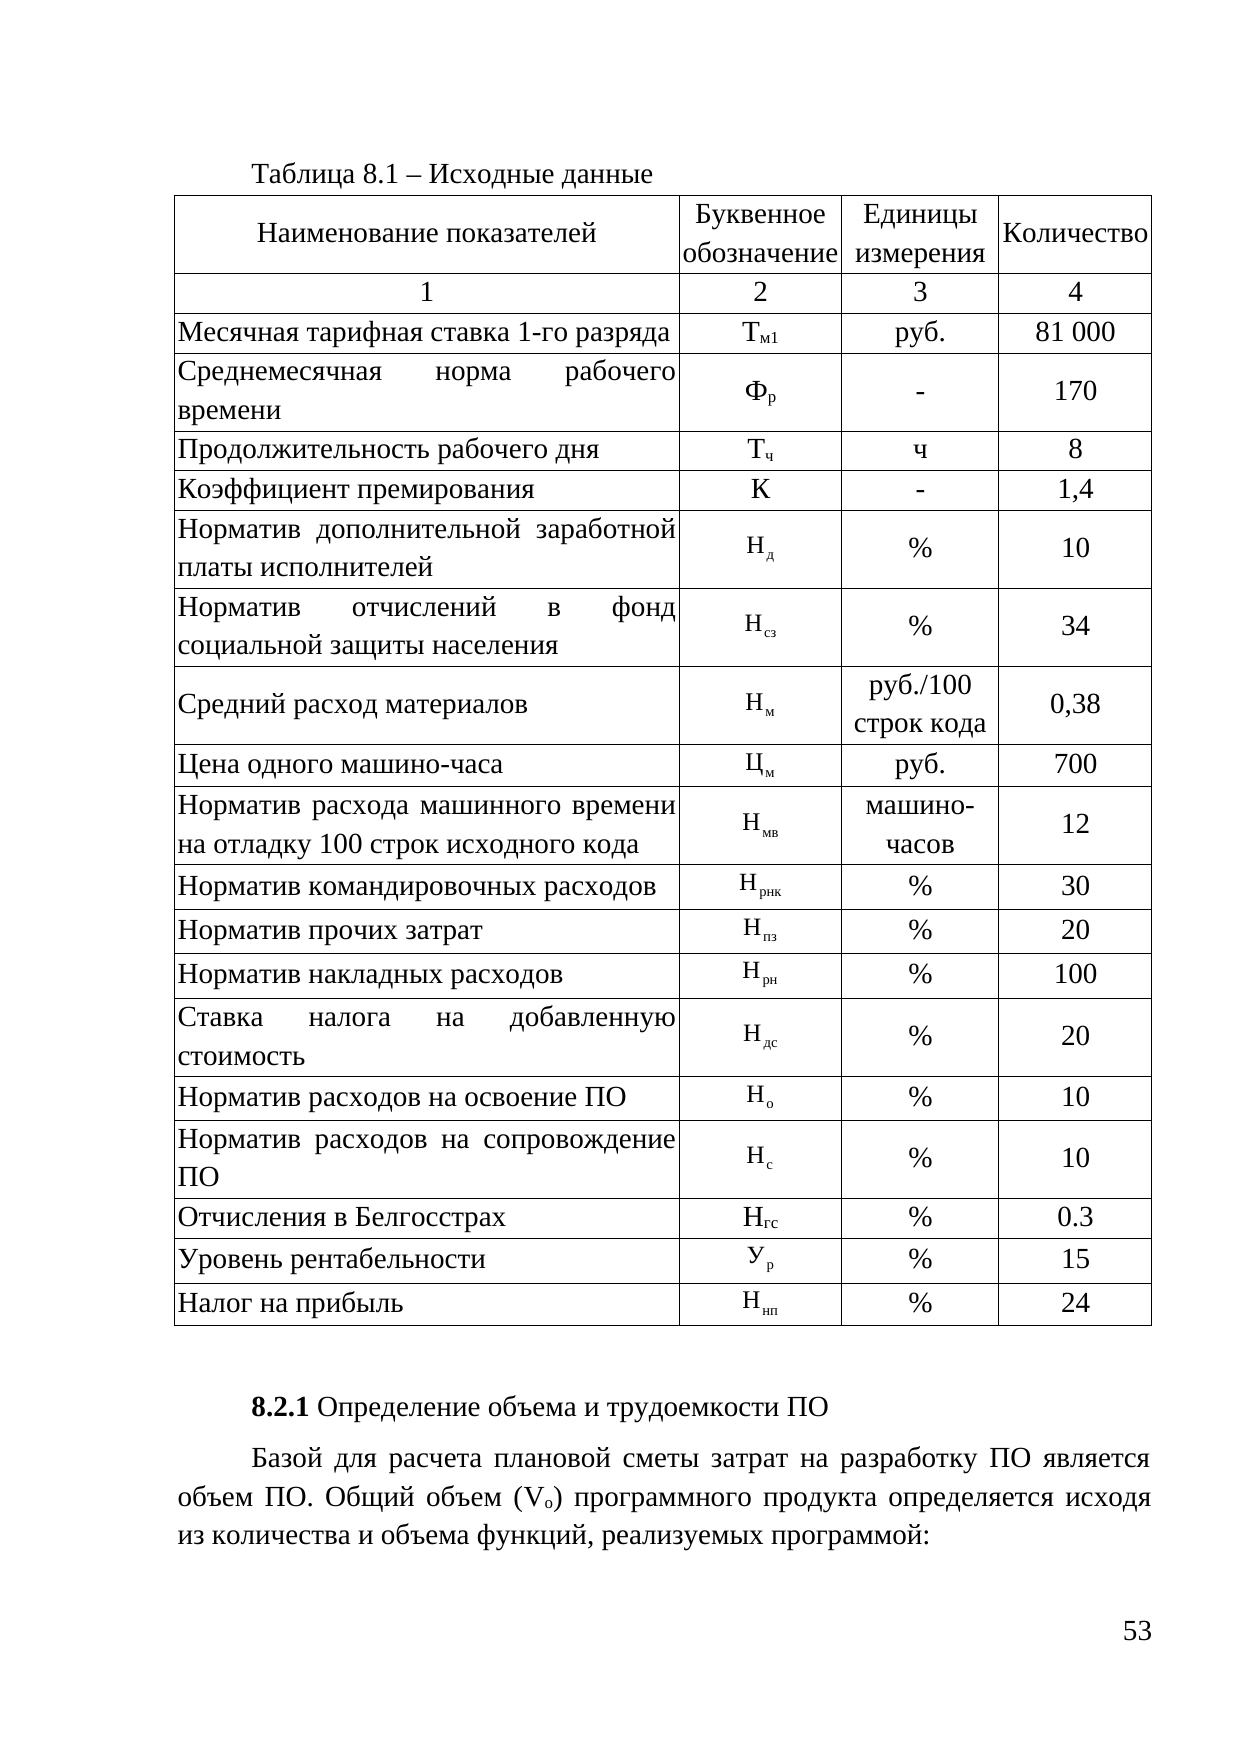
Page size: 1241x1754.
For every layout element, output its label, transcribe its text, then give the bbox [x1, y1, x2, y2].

table_cell Налог на прибыль [175, 1284, 679, 1324]
table_cell машино-часов [842, 787, 998, 864]
table_cell Коэффициент премирования [175, 471, 679, 510]
table_cell Тч [680, 432, 841, 470]
table_cell Норматив расхода машинного времени на отладку 100 строк исходного кода [175, 787, 679, 864]
table_cell Нгс [680, 1199, 841, 1237]
table_cell 10 [999, 1121, 1151, 1198]
table_cell ч [842, 432, 998, 470]
table_cell Норматив командировочных расходов [175, 865, 679, 909]
table_cell Среднемесячная норма рабочего времени [175, 354, 679, 431]
table_cell 4 [999, 274, 1151, 313]
table_cell [680, 589, 841, 666]
table_cell 3 [842, 274, 998, 313]
table_cell [680, 1121, 841, 1198]
table_cell % [842, 954, 998, 998]
table_cell - [842, 354, 998, 431]
table_cell Норматив расходов на сопровождение ПО [175, 1121, 679, 1198]
table_cell руб./100 строк кода [842, 667, 998, 744]
table_cell % [842, 999, 998, 1076]
table_cell 20 [999, 999, 1151, 1076]
table_header Наименование показателей [175, 196, 679, 273]
table_cell % [842, 1239, 998, 1282]
table_cell Отчисления в Белгосстрах [175, 1199, 679, 1237]
table_cell % [842, 1077, 998, 1120]
table_cell 10 [999, 511, 1151, 588]
table_cell 12 [999, 787, 1151, 864]
table_cell [680, 1284, 841, 1324]
table_cell % [842, 511, 998, 588]
table_header Единицы измерения [842, 196, 998, 273]
table_cell 34 [999, 589, 1151, 666]
table_cell 100 [999, 954, 1151, 998]
table_cell 8 [999, 432, 1151, 470]
table_cell Норматив накладных расходов [175, 954, 679, 998]
table_cell 20 [999, 910, 1151, 953]
table_header Буквенное обозначение [680, 196, 841, 273]
table_cell [680, 745, 841, 786]
table_cell 1 [175, 274, 679, 313]
subtitle Определение объема и трудоемкости ПО [251, 1389, 1152, 1423]
table_cell 24 [999, 1284, 1151, 1324]
table_cell 30 [999, 865, 1151, 909]
table_cell % [842, 1199, 998, 1237]
table_cell % [842, 1284, 998, 1324]
table_cell [680, 1239, 841, 1282]
table_cell Уровень рентабельности [175, 1239, 679, 1282]
table_cell Тм1 [680, 314, 841, 352]
table_cell [680, 910, 841, 953]
table_cell % [842, 865, 998, 909]
table_cell [680, 787, 841, 864]
table_cell 1,4 [999, 471, 1151, 510]
table_cell [680, 1077, 841, 1120]
table_cell Норматив расходов на освоение ПО [175, 1077, 679, 1120]
table_cell Норматив дополнительной заработной платы исполнителей [175, 511, 679, 588]
text – Исходные данные [177, 157, 1152, 190]
table_cell 15 [999, 1239, 1151, 1282]
table_cell [680, 511, 841, 588]
table_cell [680, 954, 841, 998]
table_cell 170 [999, 354, 1151, 431]
table_cell руб. [842, 745, 998, 786]
table_cell 81 000 [999, 314, 1151, 352]
table_cell 2 [680, 274, 841, 313]
table_cell К [680, 471, 841, 510]
text Базой для расчета плановой сметы затрат на разработку ПО является объем ПО. Общий объем (Vо) программного продукта определяется исходя из количества и объема функций, реализуемых программой: [177, 1440, 1152, 1551]
table_cell Продолжительность рабочего дня [175, 432, 679, 470]
table_cell % [842, 1121, 998, 1198]
table_cell [680, 865, 841, 909]
table_cell Норматив отчислений в фонд социальной защиты населения [175, 589, 679, 666]
table_cell 10 [999, 1077, 1151, 1120]
table_cell Норматив прочих затрат [175, 910, 679, 953]
table_cell Цена одного машино-часа [175, 745, 679, 786]
table_cell Фр [680, 354, 841, 431]
table_cell Месячная тарифная ставка 1-го разряда [175, 314, 679, 352]
table_header Количество [999, 196, 1151, 273]
table_cell [680, 999, 841, 1076]
table_cell % [842, 589, 998, 666]
table_cell % [842, 910, 998, 953]
table_cell [680, 667, 841, 744]
table_cell 0.3 [999, 1199, 1151, 1237]
table_cell - [842, 471, 998, 510]
table_cell Средний расход материалов [175, 667, 679, 744]
table_cell Ставка налога на добавленную стоимость [175, 999, 679, 1076]
table_cell 0,38 [999, 667, 1151, 744]
table_cell 700 [999, 745, 1151, 786]
table_cell руб. [842, 314, 998, 352]
